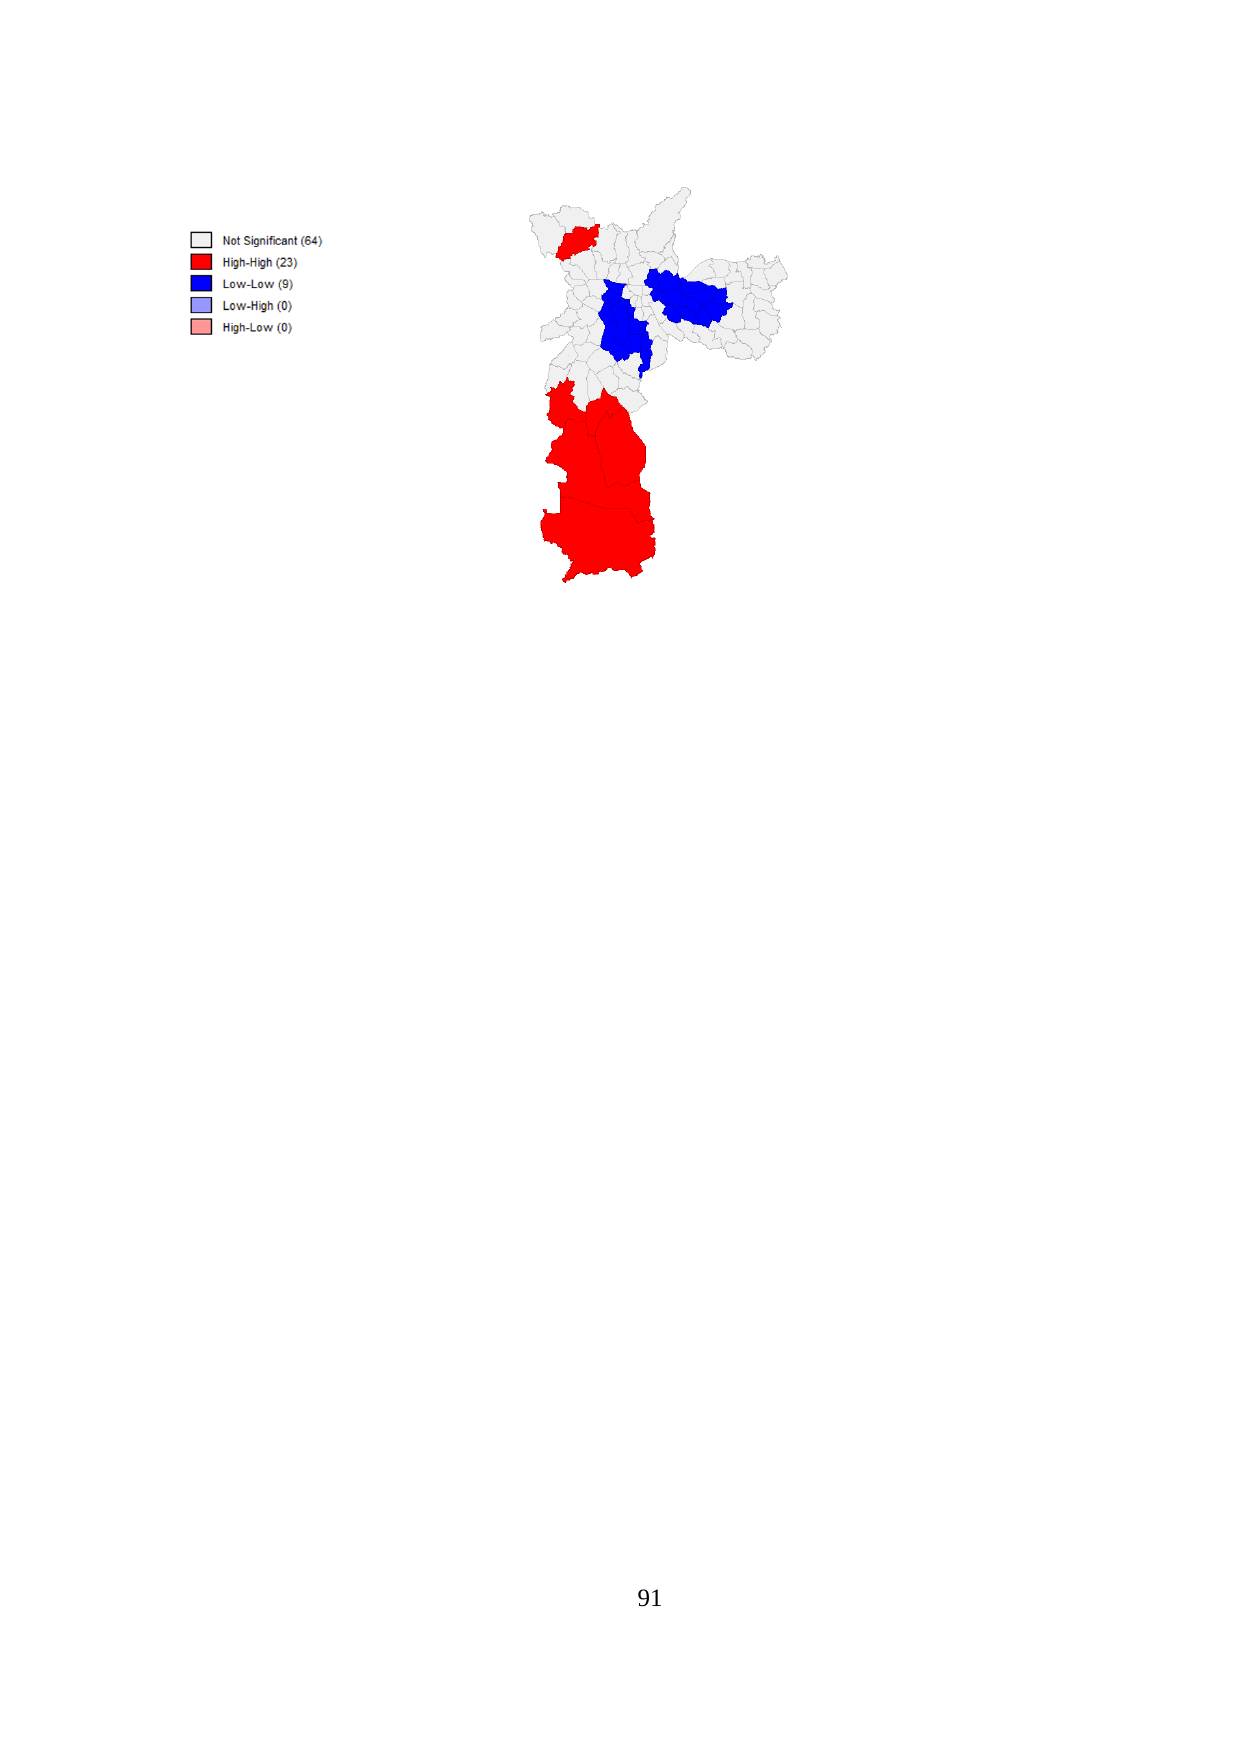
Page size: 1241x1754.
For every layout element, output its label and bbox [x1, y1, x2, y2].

picture [177, 220, 328, 340]
picture [507, 178, 792, 586]
